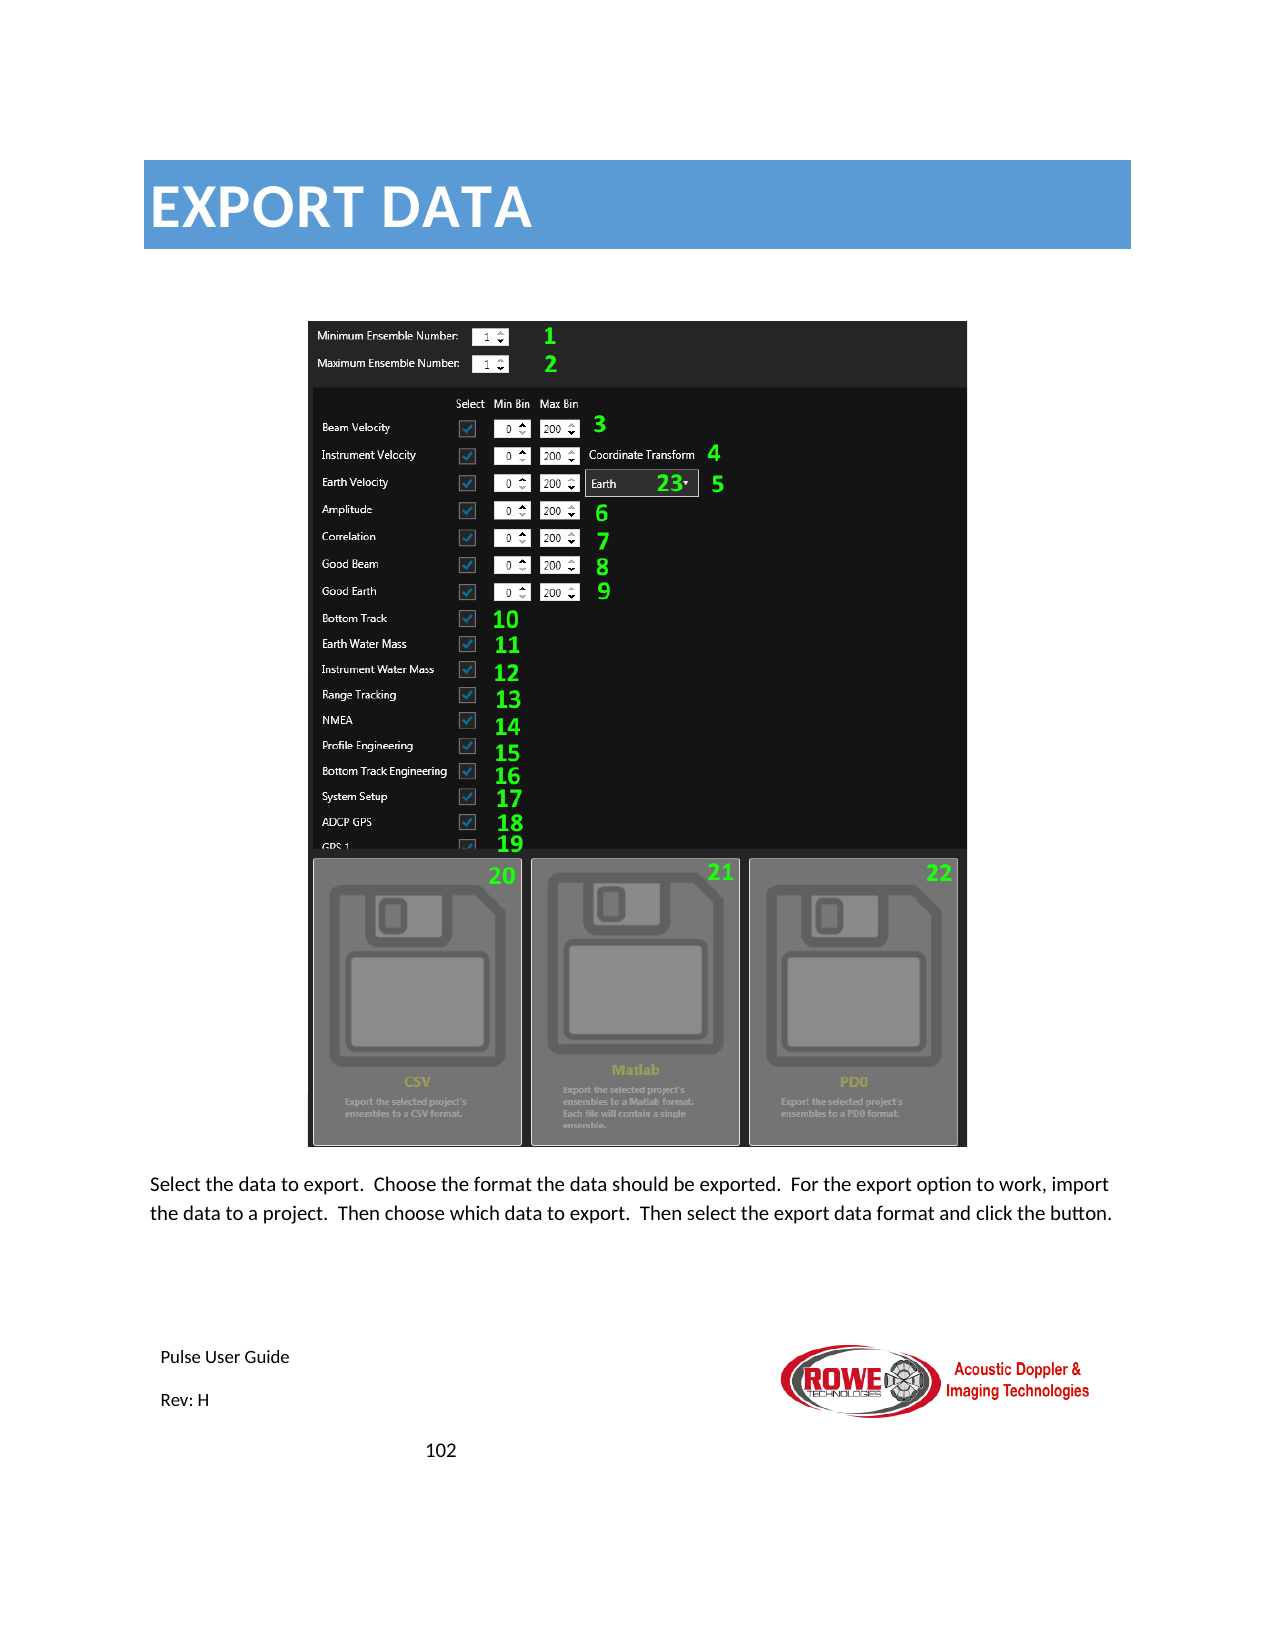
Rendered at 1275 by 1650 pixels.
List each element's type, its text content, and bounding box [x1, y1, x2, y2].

subtitle Export Data [150, 167, 1125, 243]
picture [307, 321, 968, 1147]
text Select the data to export. Choose the format the data should be exported. For the export option to work, import the data to a project. Then choose which data to export. Then select the export data format and click the button. [150, 1171, 1125, 1225]
picture [780, 1344, 1125, 1425]
